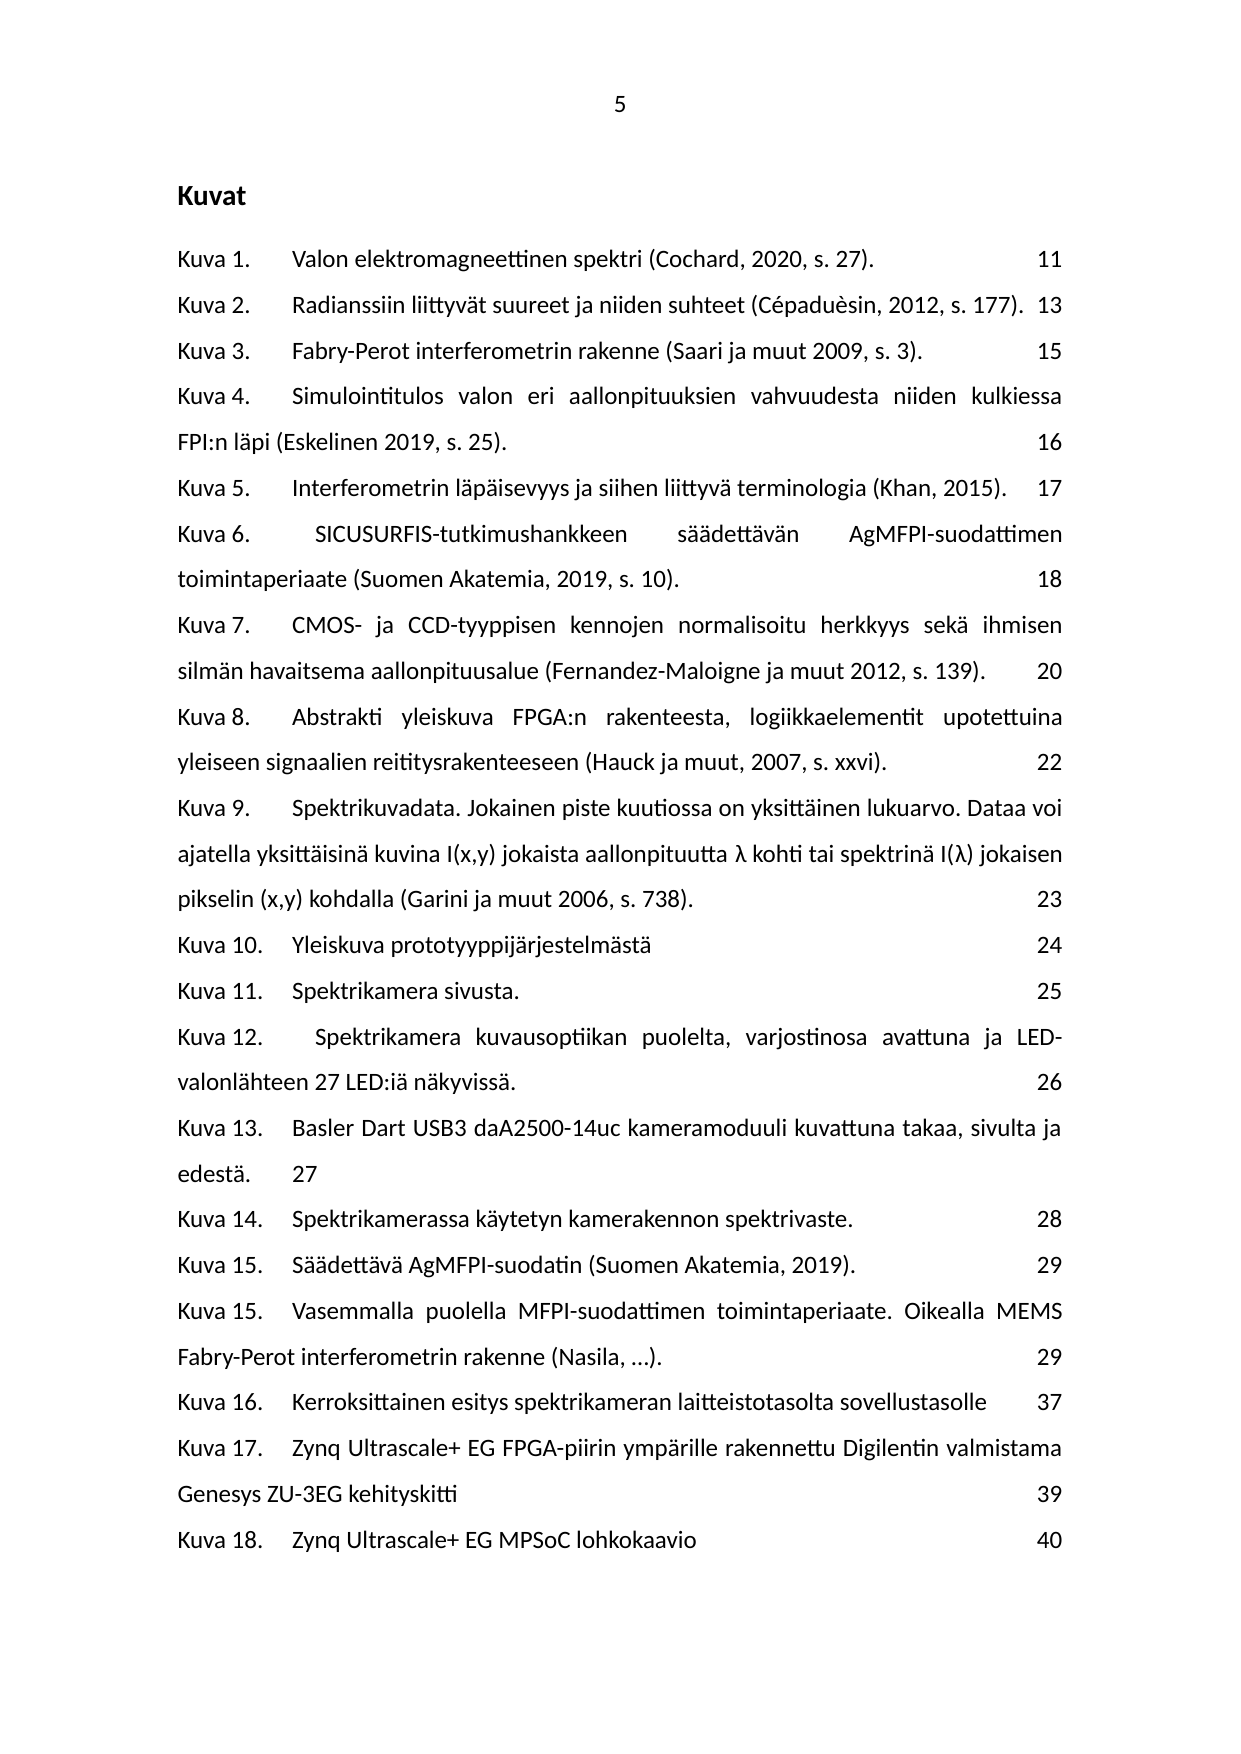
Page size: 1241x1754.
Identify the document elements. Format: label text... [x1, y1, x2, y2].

text Kuva 8. Abstrakti yleiskuva FPGA:n rakenteesta, logiikkaelementit upotettuina yleiseen signaalien reititysrakenteeseen (Hauck ja muut, 2007, s. xxvi). 22 [177, 701, 1063, 777]
text Kuva 11. Spektrikamera sivusta. 25 [177, 975, 1063, 1006]
text Kuva 1. Valon elektromagneettinen spektri (Cochard, 2020, s. 27). 11 [177, 243, 1063, 274]
text Kuva 13. Basler Dart USB3 daA2500-14uc kameramoduuli kuvattuna takaa, sivulta ja edestä. 27 [177, 1112, 1063, 1188]
subtitle Kuvat [177, 177, 1063, 213]
text Kuva 10. Yleiskuva prototyyppijärjestelmästä 24 [177, 929, 1063, 960]
text Kuva 16. Kerroksittainen esitys spektrikameran laitteistotasolta sovellustasolle 37 [177, 1387, 1063, 1417]
text Kuva 3. Fabry-Perot interferometrin rakenne (Saari ja muut 2009, s. 3). 15 [177, 335, 1063, 365]
text Kuva 15. Säädettävä AgMFPI-suodatin (Suomen Akatemia, 2019). 29 [177, 1249, 1063, 1280]
text Kuva 2. Radianssiin liittyvät suureet ja niiden suhteet (Cépaduèsin, 2012, s. 177). 13 [177, 289, 1063, 319]
text Kuva 7. CMOS- ja CCD-tyyppisen kennojen normalisoitu herkkyys sekä ihmisen silmän havaitsema aallonpituusalue (Fernandez-Maloigne ja muut 2012, s. 139). 20 [177, 609, 1063, 685]
text Kuva 18. Zynq Ultrascale+ EG MPSoC lohkokaavio 40 [177, 1524, 1063, 1554]
text Kuva 4. Simulointitulos valon eri aallonpituuksien vahvuudesta niiden kulkiessa FPI:n läpi (Eskelinen 2019, s. 25). 16 [177, 381, 1063, 457]
text Kuva 15. Vasemmalla puolella MFPI-suodattimen toimintaperiaate. Oikealla MEMS Fabry-Perot interferometrin rakenne (Nasila, …). 29 [177, 1295, 1063, 1371]
text Kuva 12. Spektrikamera kuvausoptiikan puolelta, varjostinosa avattuna ja LED-valonlähteen 27 LED:iä näkyvissä. 26 [177, 1021, 1063, 1097]
text Kuva 14. Spektrikamerassa käytetyn kamerakennon spektrivaste. 28 [177, 1204, 1063, 1234]
text Kuva 17. Zynq Ultrascale+ EG FPGA-piirin ympärille rakennettu Digilentin valmistama Genesys ZU-3EG kehityskitti 39 [177, 1432, 1063, 1508]
text Kuva 9. Spektrikuvadata. Jokainen piste kuutiossa on yksittäinen lukuarvo. Dataa voi ajatella yksittäisinä kuvina I(x,y) jokaista aallonpituutta λ kohti tai spektrinä I(λ) jokaisen pikselin (x,y) kohdalla (Garini ja muut 2006, s. 738). 23 [177, 792, 1063, 914]
text Kuva 5. Interferometrin läpäisevyys ja siihen liittyvä terminologia (Khan, 2015). 17 [177, 472, 1063, 502]
text Kuva 6. SICUSURFIS-tutkimushankkeen säädettävän AgMFPI-suodattimen toimintaperiaate (Suomen Akatemia, 2019, s. 10). 18 [177, 518, 1063, 594]
